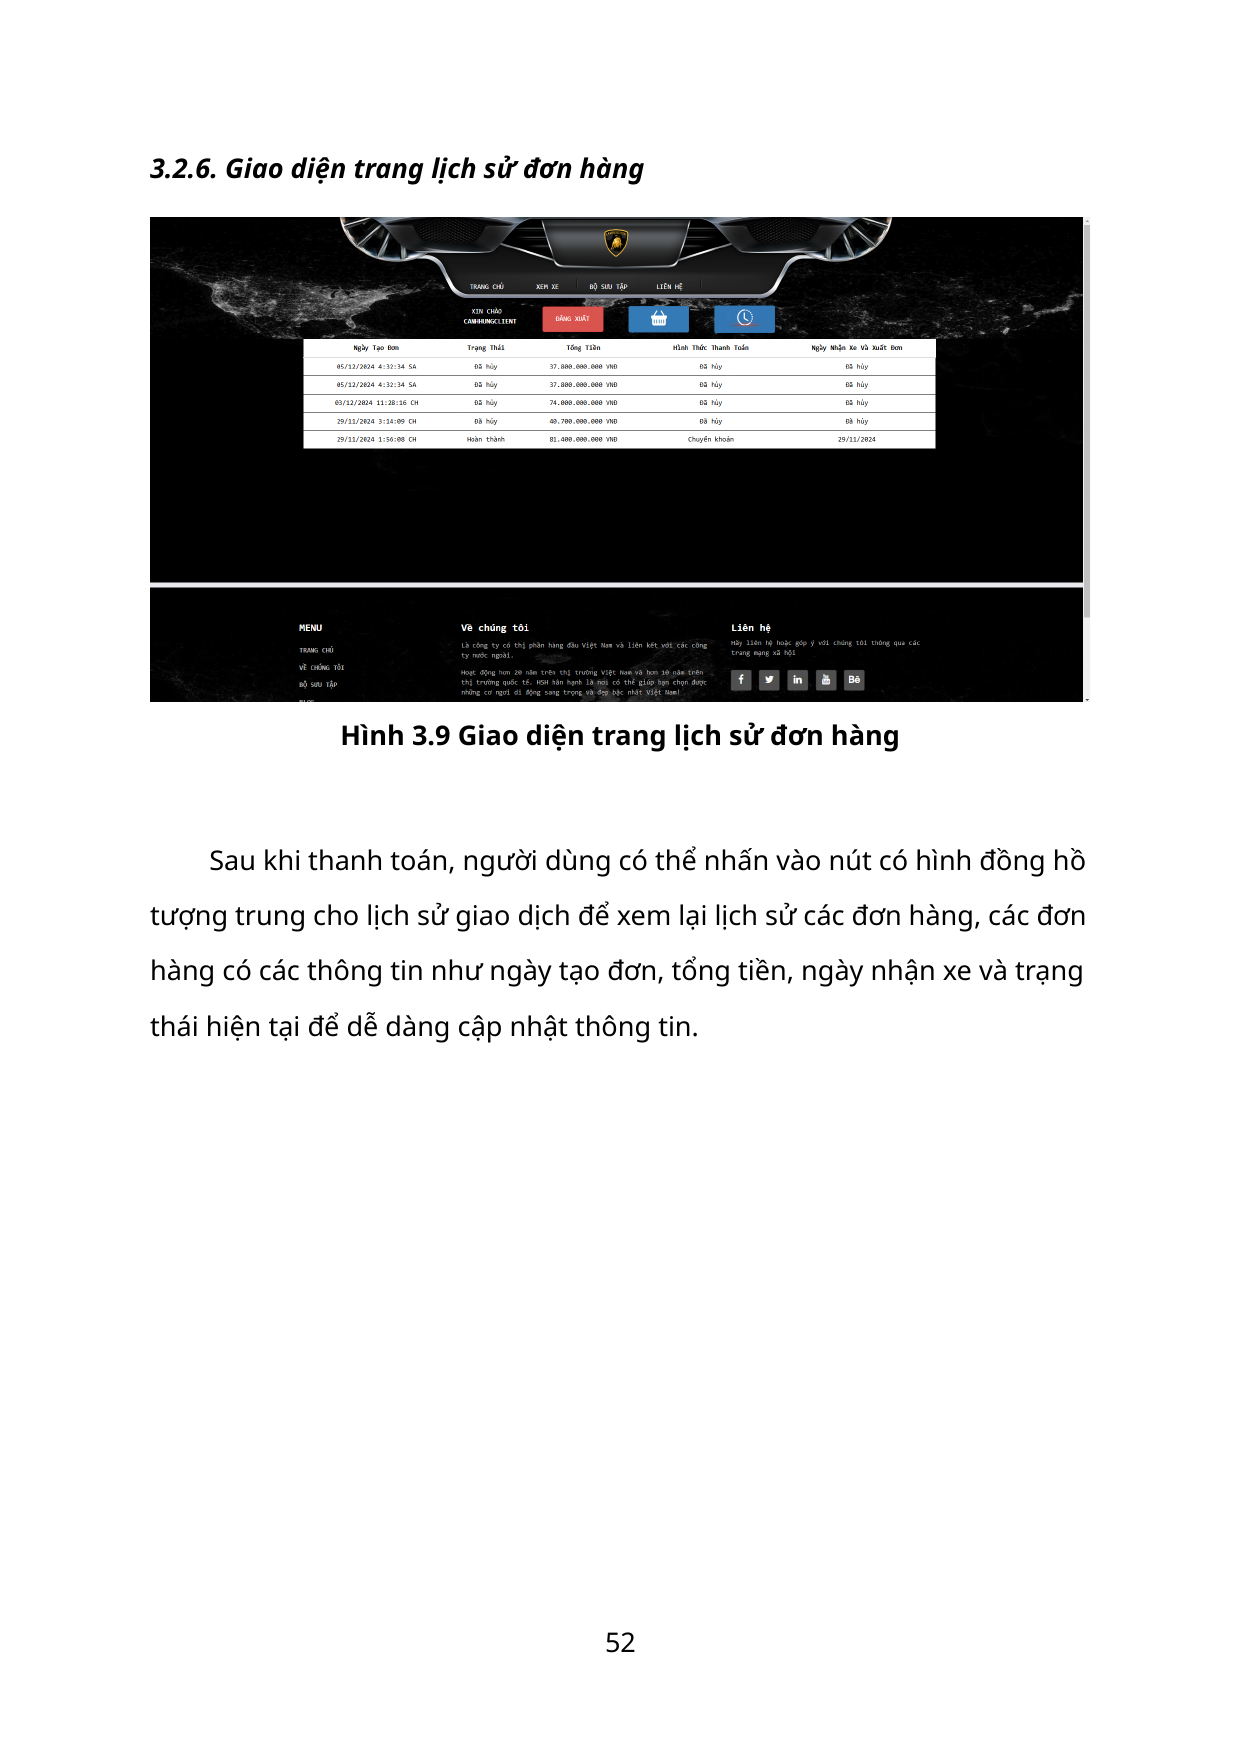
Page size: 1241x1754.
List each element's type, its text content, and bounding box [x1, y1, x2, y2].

text Hình 3.9 Giao diện trang lịch sử đơn hàng [150, 717, 1090, 754]
picture [150, 217, 1091, 702]
subtitle 3.2.6. Giao diện trang lịch sử đơn hàng [150, 150, 1090, 187]
text Sau khi thanh toán, người dùng có thể nhấn vào nút có hình đồng hồ tượng trung cho lịch sử giao dịch để xem lại lịch sử các đơn hàng, các đơn hàng có các thông tin như ngày tạo đơn, tổng tiền, ngày nhận xe và trạng thái hiện tại để dễ dàng cập nhật thông tin. [150, 841, 1090, 1044]
